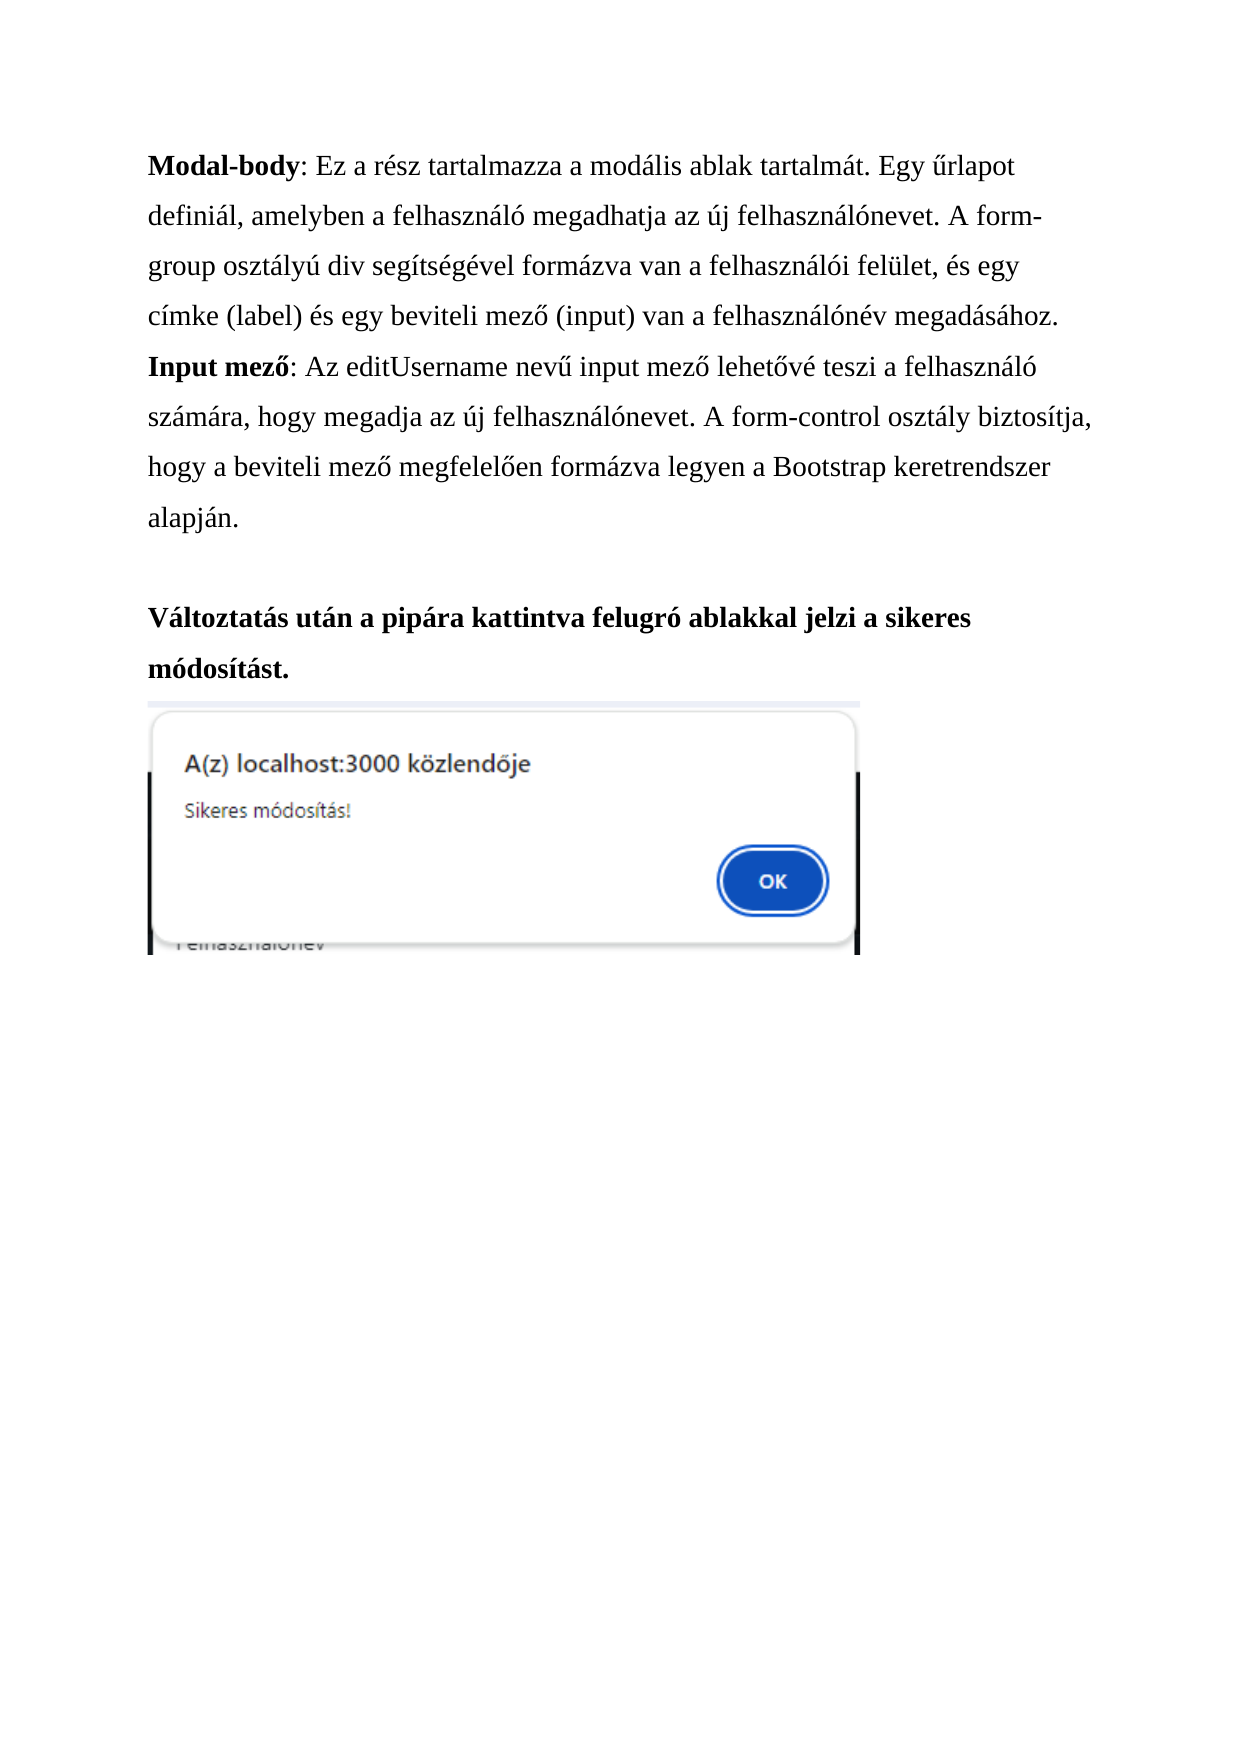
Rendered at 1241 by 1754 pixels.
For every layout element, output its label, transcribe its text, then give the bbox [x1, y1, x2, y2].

list Változtatás után a pipára kattintva felugró ablakkal jelzi a sikeres módosítást. [148, 600, 1093, 684]
picture [147, 701, 860, 955]
list Modal-body: Ez a rész tartalmazza a modális ablak tartalmát. Egy űrlapot definiál, amelyben a felhasználó megadhatja az új felhasználónevet. A form-group osztályú div segítségével formázva van a felhasználói felület, és egy címke (label) és egy beviteli mező (input) van a felhasználónév megadásához. [148, 148, 1093, 332]
list Input mező: Az editUsername nevű input mező lehetővé teszi a felhasználó számára, hogy megadja az új felhasználónevet. A form-control osztály biztosítja, hogy a beviteli mező megfelelően formázva legyen a Bootstrap keretrendszer alapján. [148, 349, 1093, 533]
